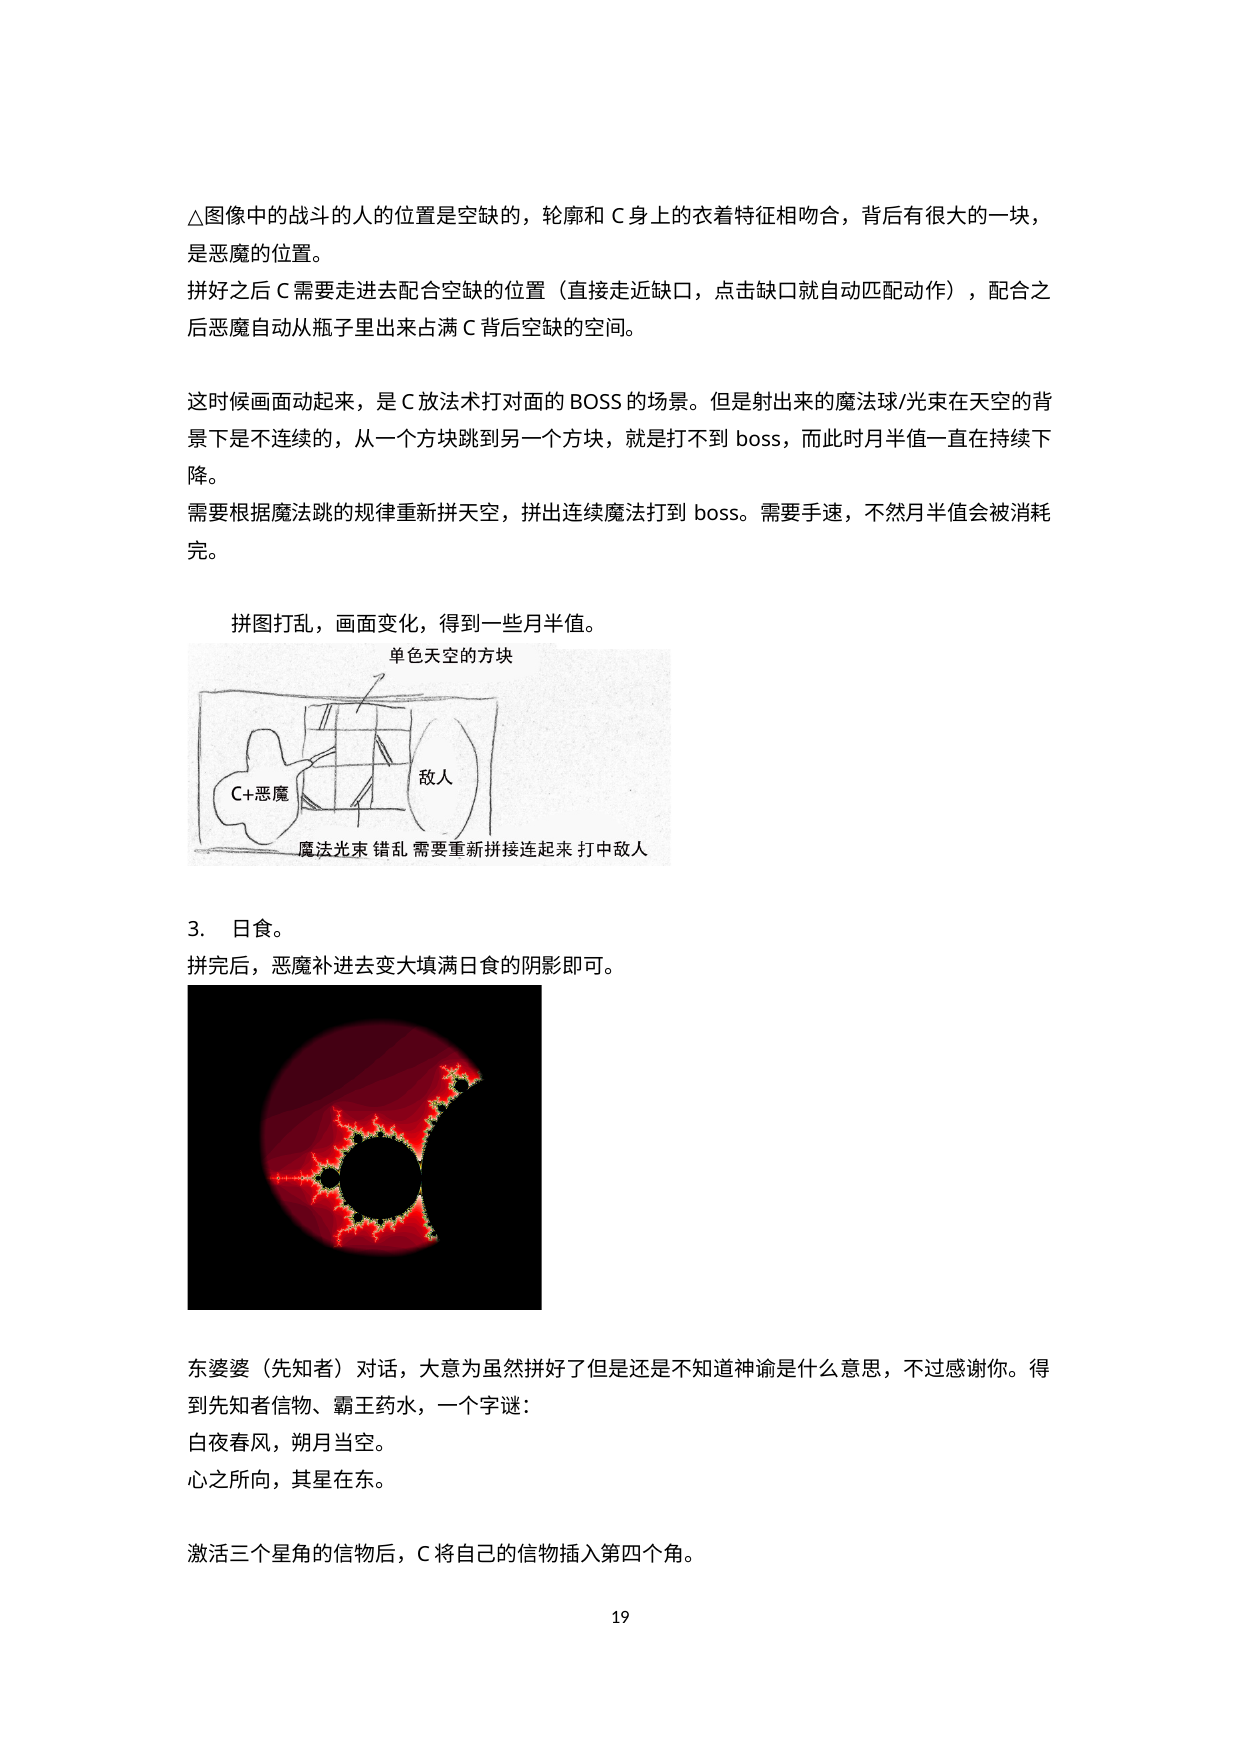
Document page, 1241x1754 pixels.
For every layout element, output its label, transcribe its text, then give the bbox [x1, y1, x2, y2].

text 需要根据魔法跳的规律重新拼天空，拼出连续魔法打到boss。需要手速，不然月半值会被消耗完。 [187, 495, 1053, 565]
text 拼完后，恶魔补进去变大填满日食的阴影即可。 [187, 948, 1053, 981]
text 白夜春风，朔月当空。 [187, 1425, 1053, 1458]
text 拼好之后C需要走进去配合空缺的位置（直接走近缺口，点击缺口就自动匹配动作），配合之后恶魔自动从瓶子里出来占满C背后空缺的空间。 [187, 273, 1053, 343]
text 3. 日食。 [187, 911, 1053, 944]
text 拼图打乱，画面变化，得到一些月半值。 [187, 606, 1053, 639]
text 东婆婆（先知者）对话，大意为虽然拼好了但是还是不知道神谕是什么意思，不过感谢你。得到先知者信物、霸王药水，一个字谜： [187, 1351, 1053, 1421]
text △图像中的战斗的人的位置是空缺的，轮廓和C身上的衣着特征相吻合，背后有很大的一块，是恶魔的位置。 [187, 199, 1053, 268]
text 激活三个星角的信物后，C将自己的信物插入第四个角。 [187, 1536, 1053, 1568]
picture [187, 643, 672, 866]
picture [187, 985, 542, 1310]
text 心之所向，其星在东。 [187, 1462, 1053, 1495]
text 这时候画面动起来，是C放法术打对面的BOSS的场景。但是射出来的魔法球/光束在天空的背景下是不连续的，从一个方块跳到另一个方块，就是打不到boss，而此时月半值一直在持续下降。 [187, 384, 1053, 491]
